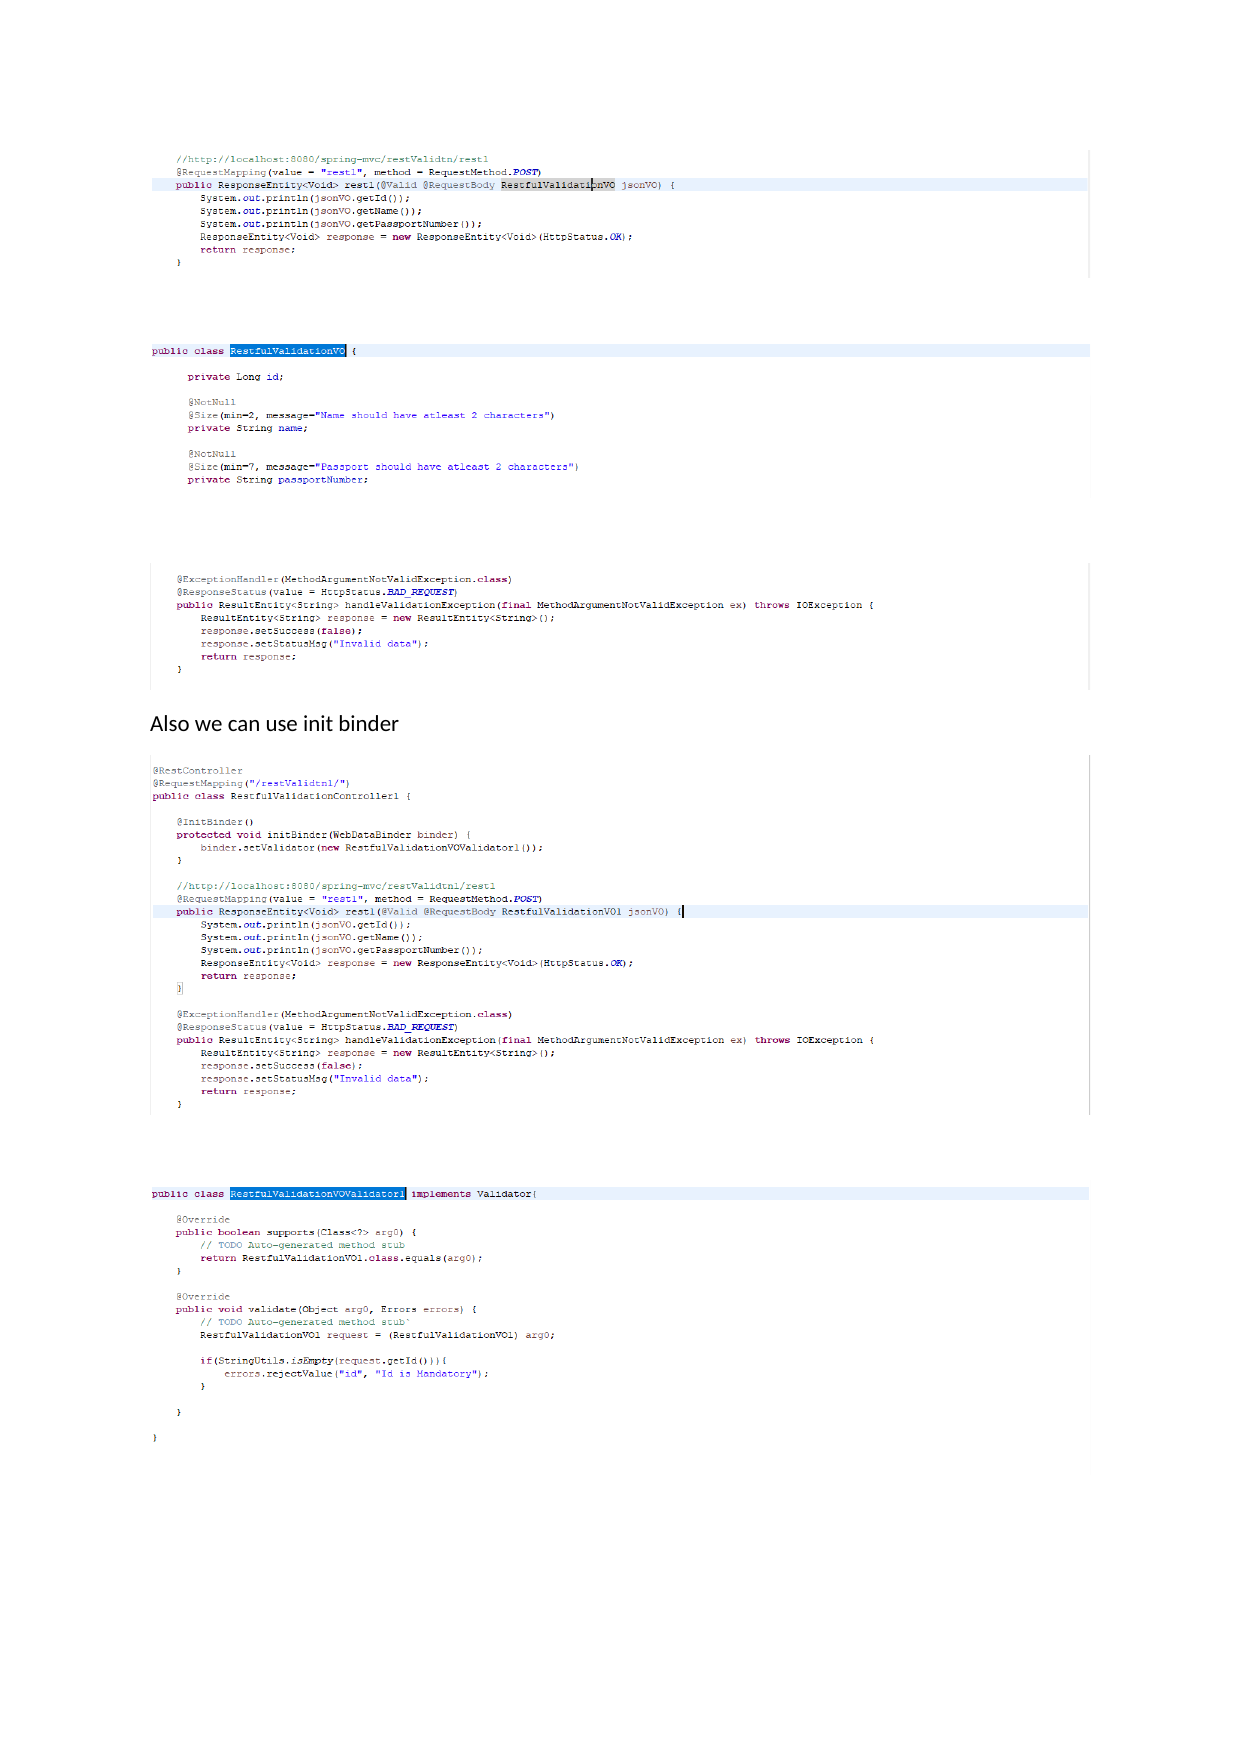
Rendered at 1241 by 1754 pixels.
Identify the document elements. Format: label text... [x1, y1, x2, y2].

picture [150, 150, 1091, 278]
picture [150, 1180, 1091, 1475]
picture [150, 563, 1091, 690]
text Also we can use init binder [150, 709, 1090, 737]
picture [150, 755, 1091, 1115]
picture [150, 343, 1091, 498]
